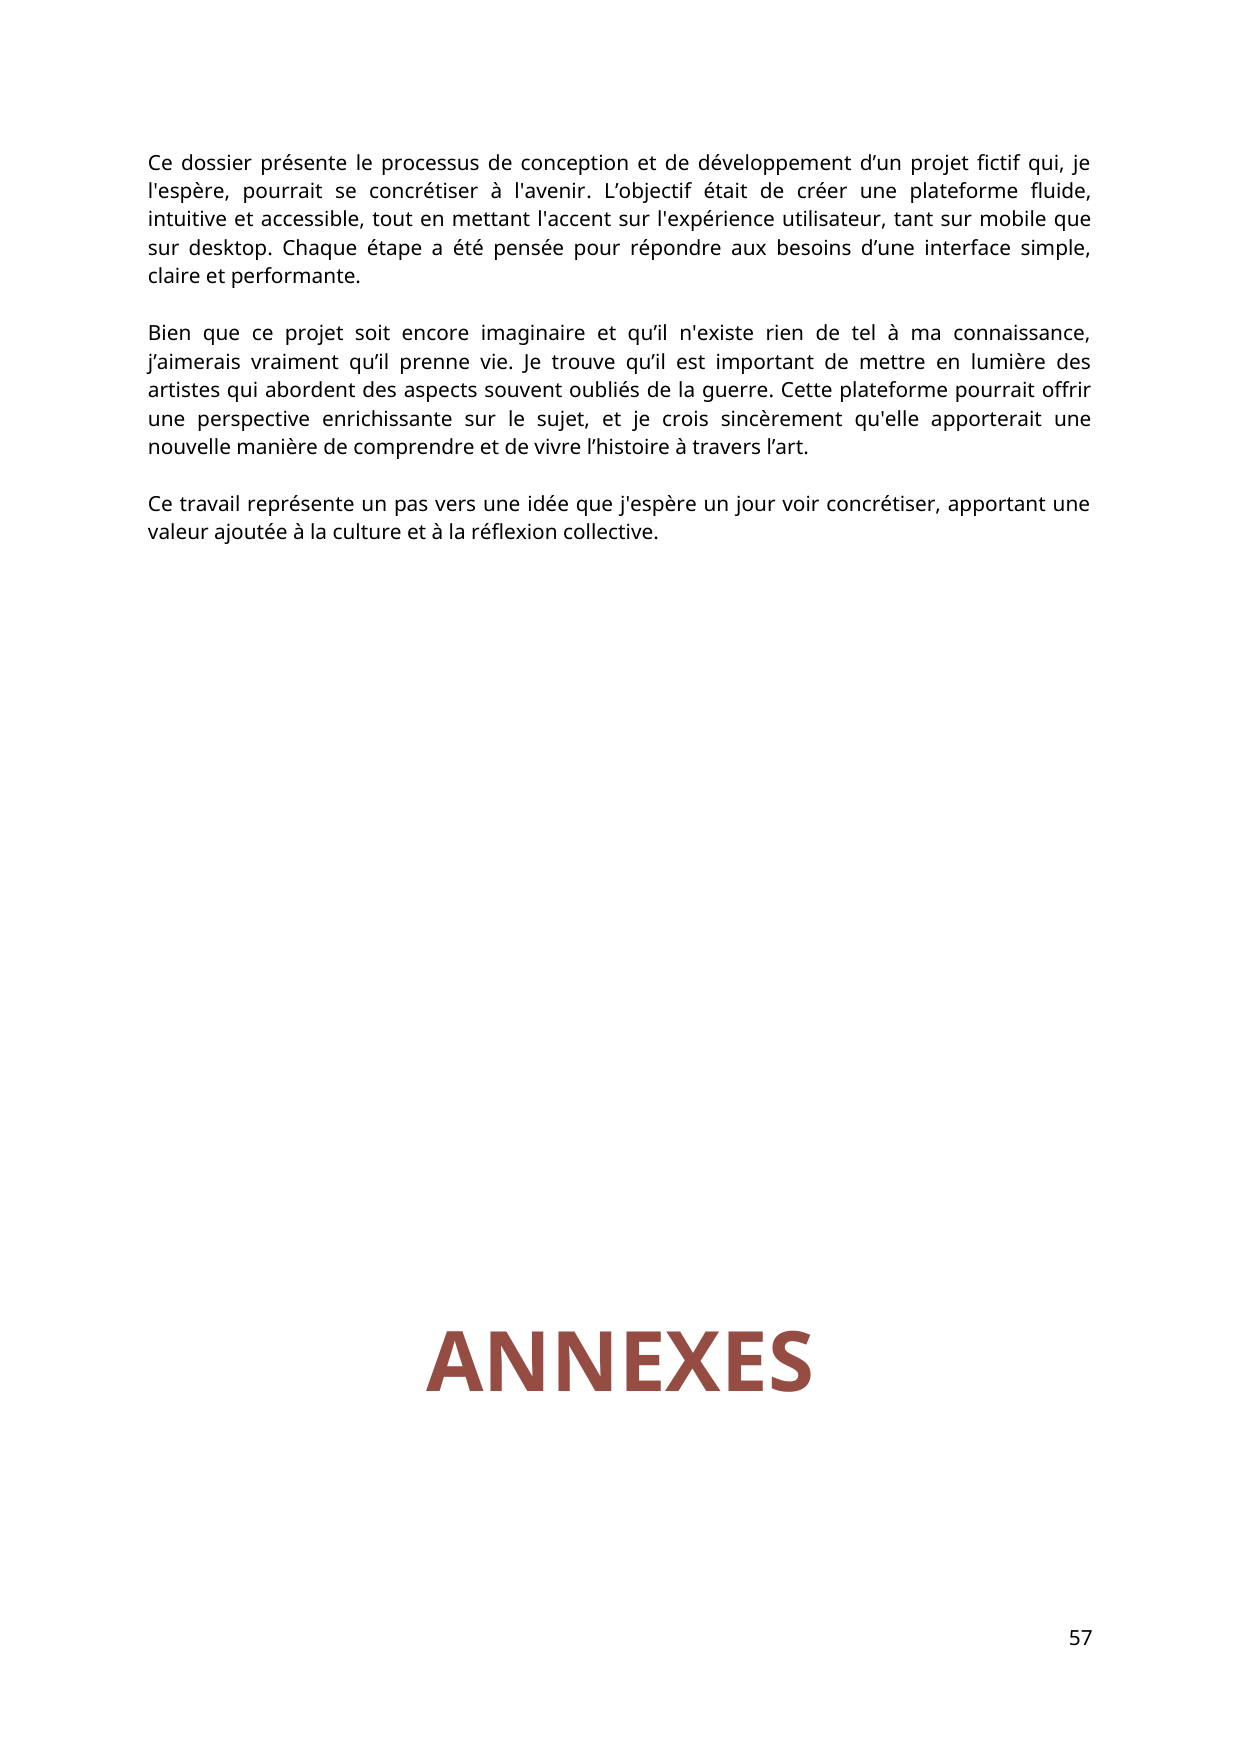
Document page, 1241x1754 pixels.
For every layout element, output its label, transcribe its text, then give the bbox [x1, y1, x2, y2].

text Ce dossier présente le processus de conception et de développement d’un projet fictif qui, je l'espère, pourrait se concrétiser à l'avenir. L’objectif était de créer une plateforme fluide, intuitive et accessible, tout en mettant l'accent sur l'expérience utilisateur, tant sur mobile que sur desktop. Chaque étape a été pensée pour répondre aux besoins d’une interface simple, claire et performante. [148, 148, 1092, 290]
subtitle ANNEXES [148, 1303, 1092, 1416]
text Bien que ce projet soit encore imaginaire et qu’il n'existe rien de tel à ma connaissance, j’aimerais vraiment qu’il prenne vie. Je trouve qu’il est important de mettre en lumière des artistes qui abordent des aspects souvent oubliés de la guerre. Cette plateforme pourrait offrir une perspective enrichissante sur le sujet, et je crois sincèrement qu'elle apporterait une nouvelle manière de comprendre et de vivre l’histoire à travers l’art. [148, 318, 1092, 461]
text Ce travail représente un pas vers une idée que j'espère un jour voir concrétiser, apportant une valeur ajoutée à la culture et à la réflexion collective. [148, 489, 1092, 546]
